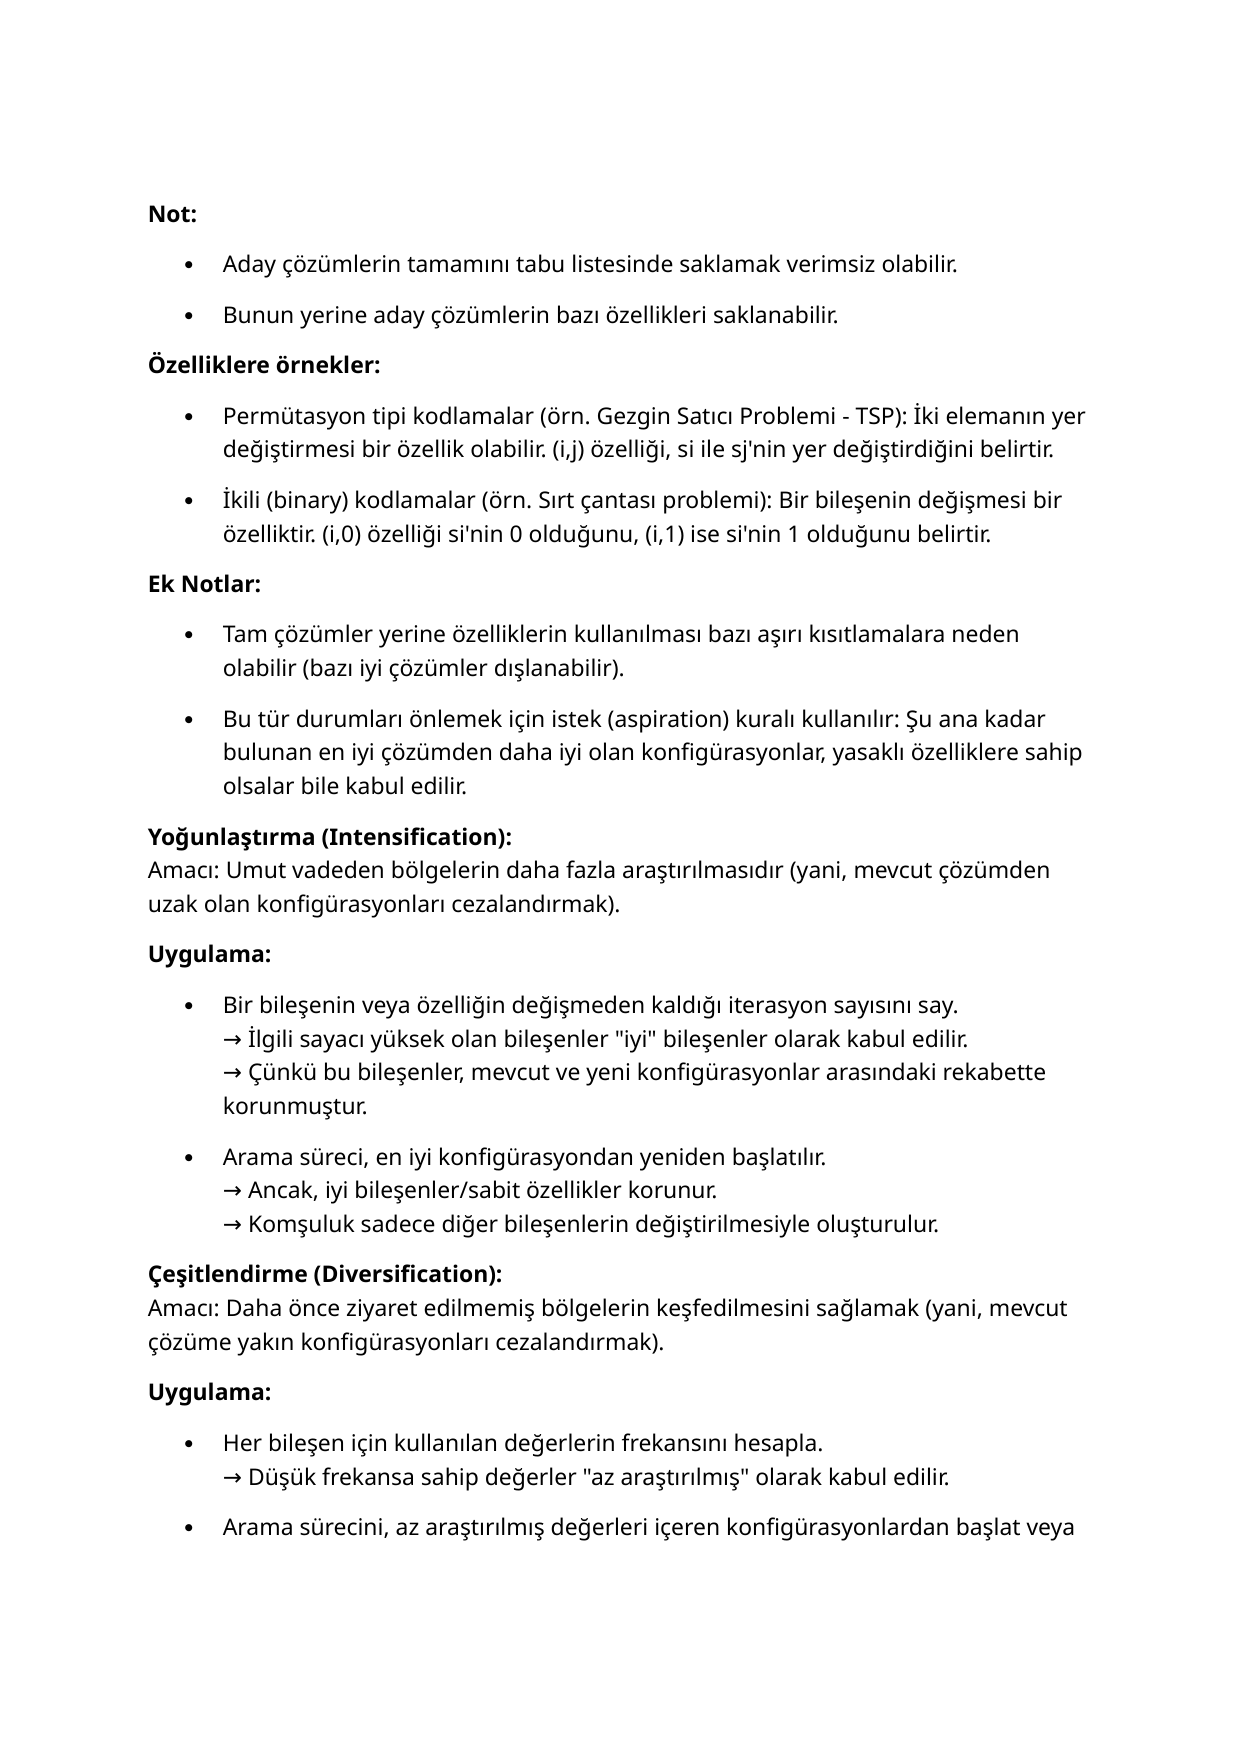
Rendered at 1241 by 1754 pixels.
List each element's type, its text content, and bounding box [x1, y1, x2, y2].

list Arama sürecini, az araştırılmış değerleri içeren konfigürasyonlardan başlat veya [185, 1511, 1093, 1542]
list Bu tür durumları önlemek için istek (aspiration) kuralı kullanılır: Şu ana kadar bulunan en iyi çözümden daha iyi olan konfigürasyonlar, yasaklı özelliklere sahip olsalar bile kabul edilir. [185, 703, 1093, 801]
list Arama süreci, en iyi konfigürasyondan yeniden başlatılır. → Ancak, iyi bileşenler/sabit özellikler korunur. → Komşuluk sadece diğer bileşenlerin değiştirilmesiyle oluşturulur. [185, 1141, 1093, 1239]
text Not: [148, 198, 1093, 229]
list Permütasyon tipi kodlamalar (örn. Gezgin Satıcı Problemi - TSP): İki elemanın yer değiştirmesi bir özellik olabilir. (i,j) özelliği, si ile sj'nin yer değiştirdiğini belirtir. [185, 400, 1093, 465]
text Uygulama: [148, 938, 1093, 970]
list Bunun yerine aday çözümlerin bazı özellikleri saklanabilir. [185, 299, 1093, 330]
list Tam çözümler yerine özelliklerin kullanılması bazı aşırı kısıtlamalara neden olabilir (bazı iyi çözümler dışlanabilir). [185, 618, 1093, 683]
text Yoğunlaştırma (Intensification): Amacı: Umut vadeden bölgelerin daha fazla araştırılmasıdır (yani, mevcut çözümden uzak olan konfigürasyonları cezalandırmak). [148, 821, 1093, 919]
text Özelliklere örnekler: [148, 349, 1093, 381]
text Uygulama: [148, 1376, 1093, 1408]
list Bir bileşenin veya özelliğin değişmeden kaldığı iterasyon sayısını say. → İlgili sayacı yüksek olan bileşenler "iyi" bileşenler olarak kabul edilir. → Çünkü bu bileşenler, mevcut ve yeni konfigürasyonlar arasındaki rekabette korunmuştur. [185, 989, 1093, 1121]
list Aday çözümlerin tamamını tabu listesinde saklamak verimsiz olabilir. [185, 248, 1093, 280]
list Her bileşen için kullanılan değerlerin frekansını hesapla. → Düşük frekansa sahip değerler "az araştırılmış" olarak kabul edilir. [185, 1427, 1093, 1492]
list İkili (binary) kodlamalar (örn. Sırt çantası problemi): Bir bileşenin değişmesi bir özelliktir. (i,0) özelliği si'nin 0 olduğunu, (i,1) ise si'nin 1 olduğunu belirtir. [185, 484, 1093, 549]
text Ek Notlar: [148, 568, 1093, 599]
text Çeşitlendirme (Diversification): Amacı: Daha önce ziyaret edilmemiş bölgelerin keşfedilmesini sağlamak (yani, mevcut çözüme yakın konfigürasyonları cezalandırmak). [148, 1258, 1093, 1357]
